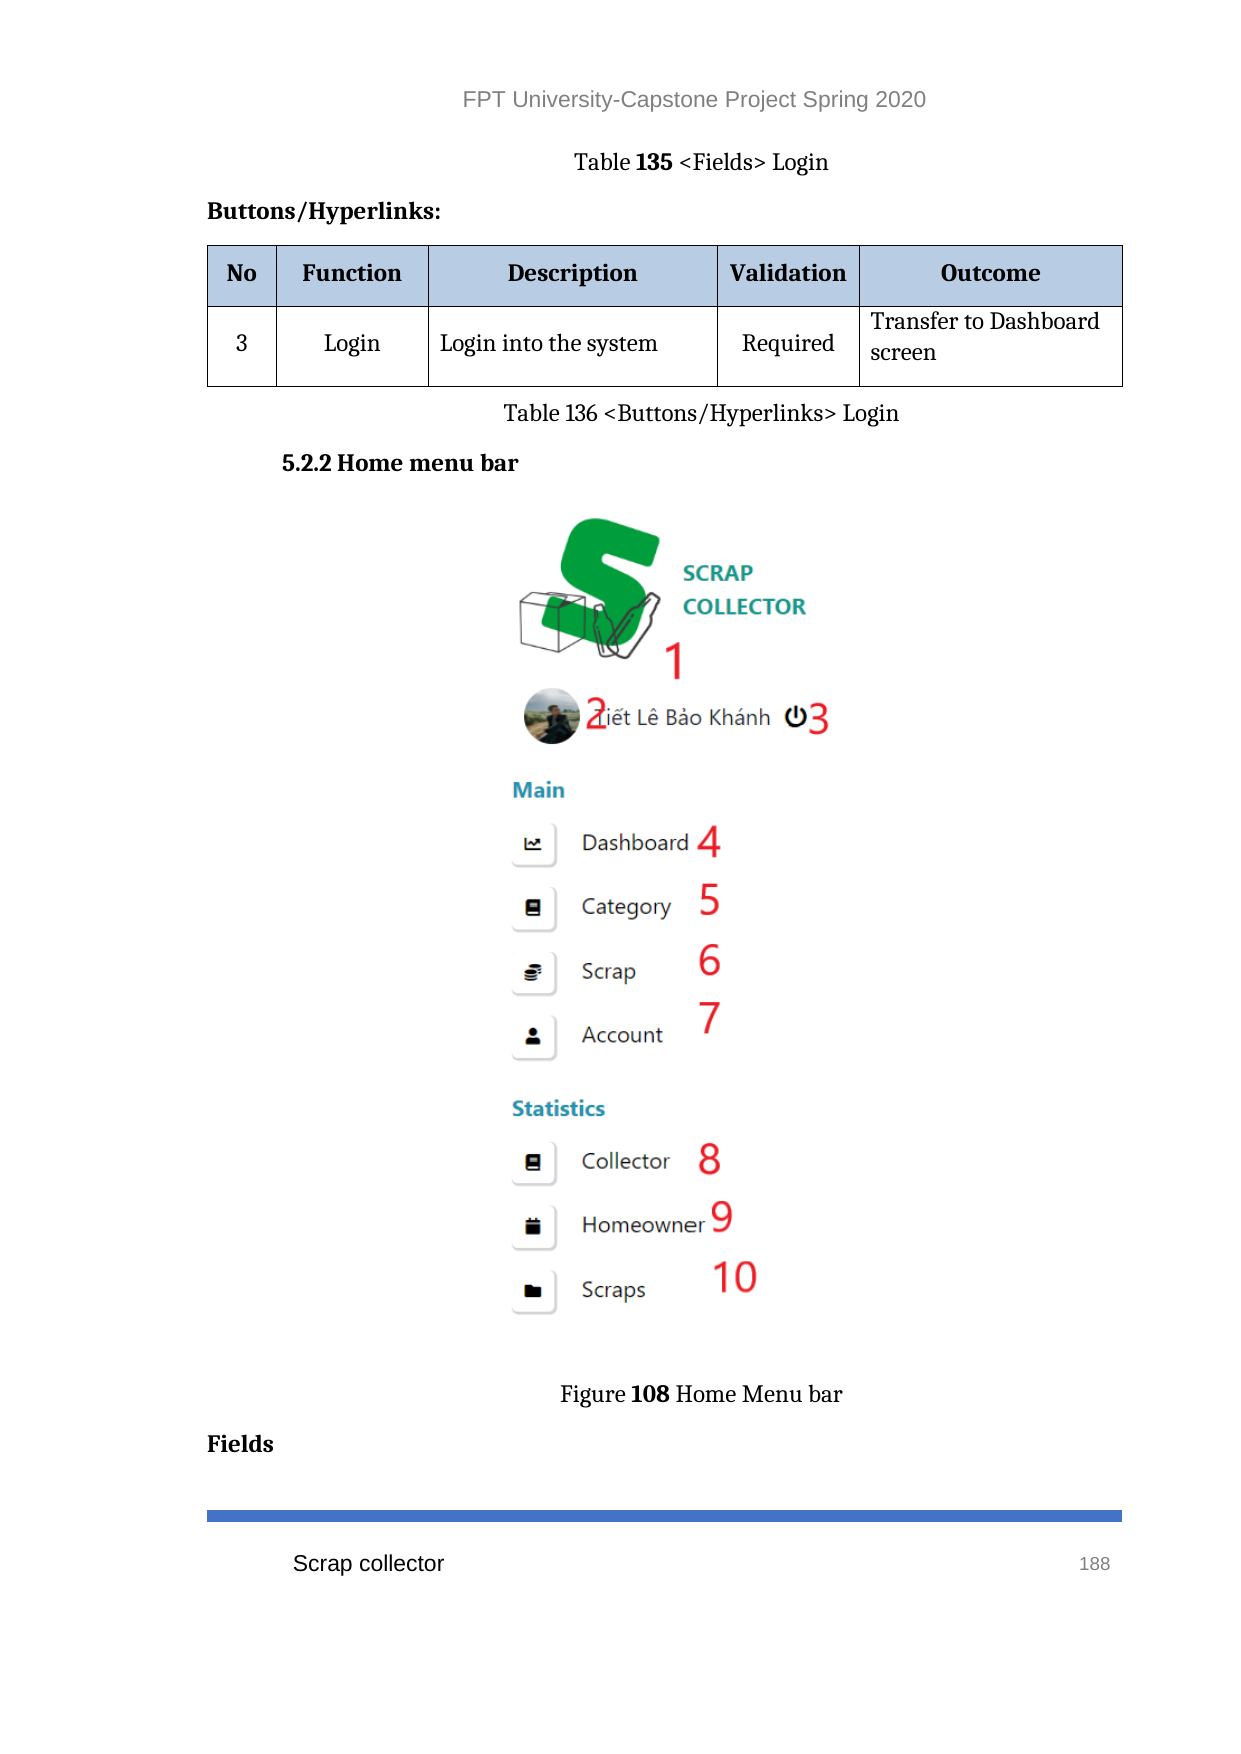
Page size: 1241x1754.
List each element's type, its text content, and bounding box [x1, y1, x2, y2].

subtitle 5.2.2 Home menu bar [282, 449, 1122, 478]
text Figure 108 Home Menu bar [207, 1380, 1122, 1409]
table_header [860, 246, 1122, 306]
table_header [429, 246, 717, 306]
text Table 135 <Fields> Login [207, 148, 1122, 176]
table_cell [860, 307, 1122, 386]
text Buttons/Hyperlinks: [207, 197, 1122, 226]
text Table 136 <Buttons/Hyperlinks> Login [207, 399, 1122, 428]
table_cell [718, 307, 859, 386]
picture [485, 496, 844, 1362]
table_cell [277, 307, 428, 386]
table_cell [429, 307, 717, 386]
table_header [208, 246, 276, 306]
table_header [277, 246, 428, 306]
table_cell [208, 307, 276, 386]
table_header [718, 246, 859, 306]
text Fields [207, 1429, 1122, 1458]
